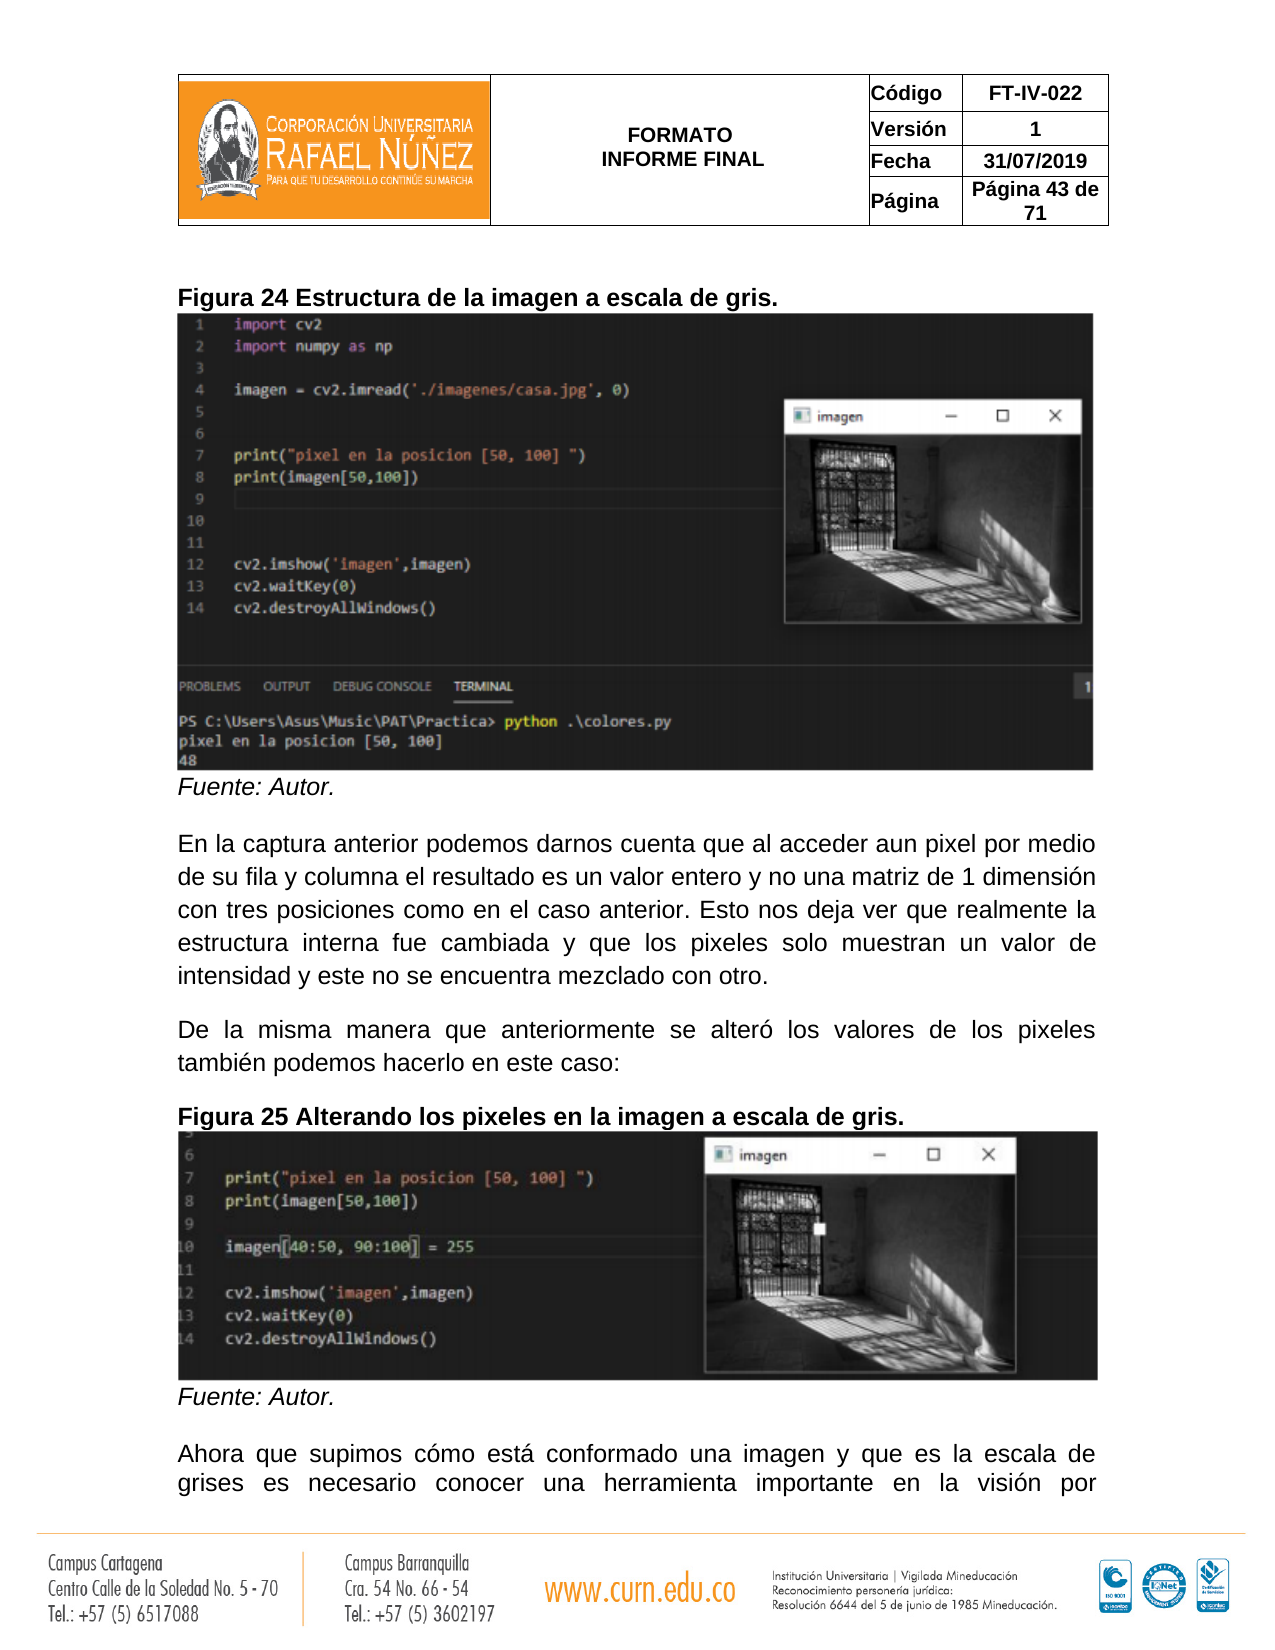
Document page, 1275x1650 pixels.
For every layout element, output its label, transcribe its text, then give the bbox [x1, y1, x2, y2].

picture [178, 81, 490, 219]
text En la captura anterior podemos darnos cuenta que al acceder aun pixel por medio de su fila y columna el resultado es un valor entero y no una matriz de 1 dimensión con tres posiciones como en el caso anterior. Esto nos deja ver que realmente la estructura interna fue cambiada y que los pixeles solo muestran un valor de intensidad y este no se encuentra mezclado con otro. [177, 829, 1098, 990]
list Figura 24 Estructura de la imagen a escala de gris. [177, 283, 1098, 312]
list Fuente: Autor. [177, 1382, 1098, 1410]
list Figura 25 Alterando los pixeles en la imagen a escala de gris. [177, 1102, 1098, 1130]
text De la misma manera que anteriormente se alteró los valores de los pixeles también podemos hacerlo en este caso: [177, 1015, 1098, 1077]
picture [0, 1514, 1275, 1644]
list Fuente: Autor. [177, 772, 1098, 800]
